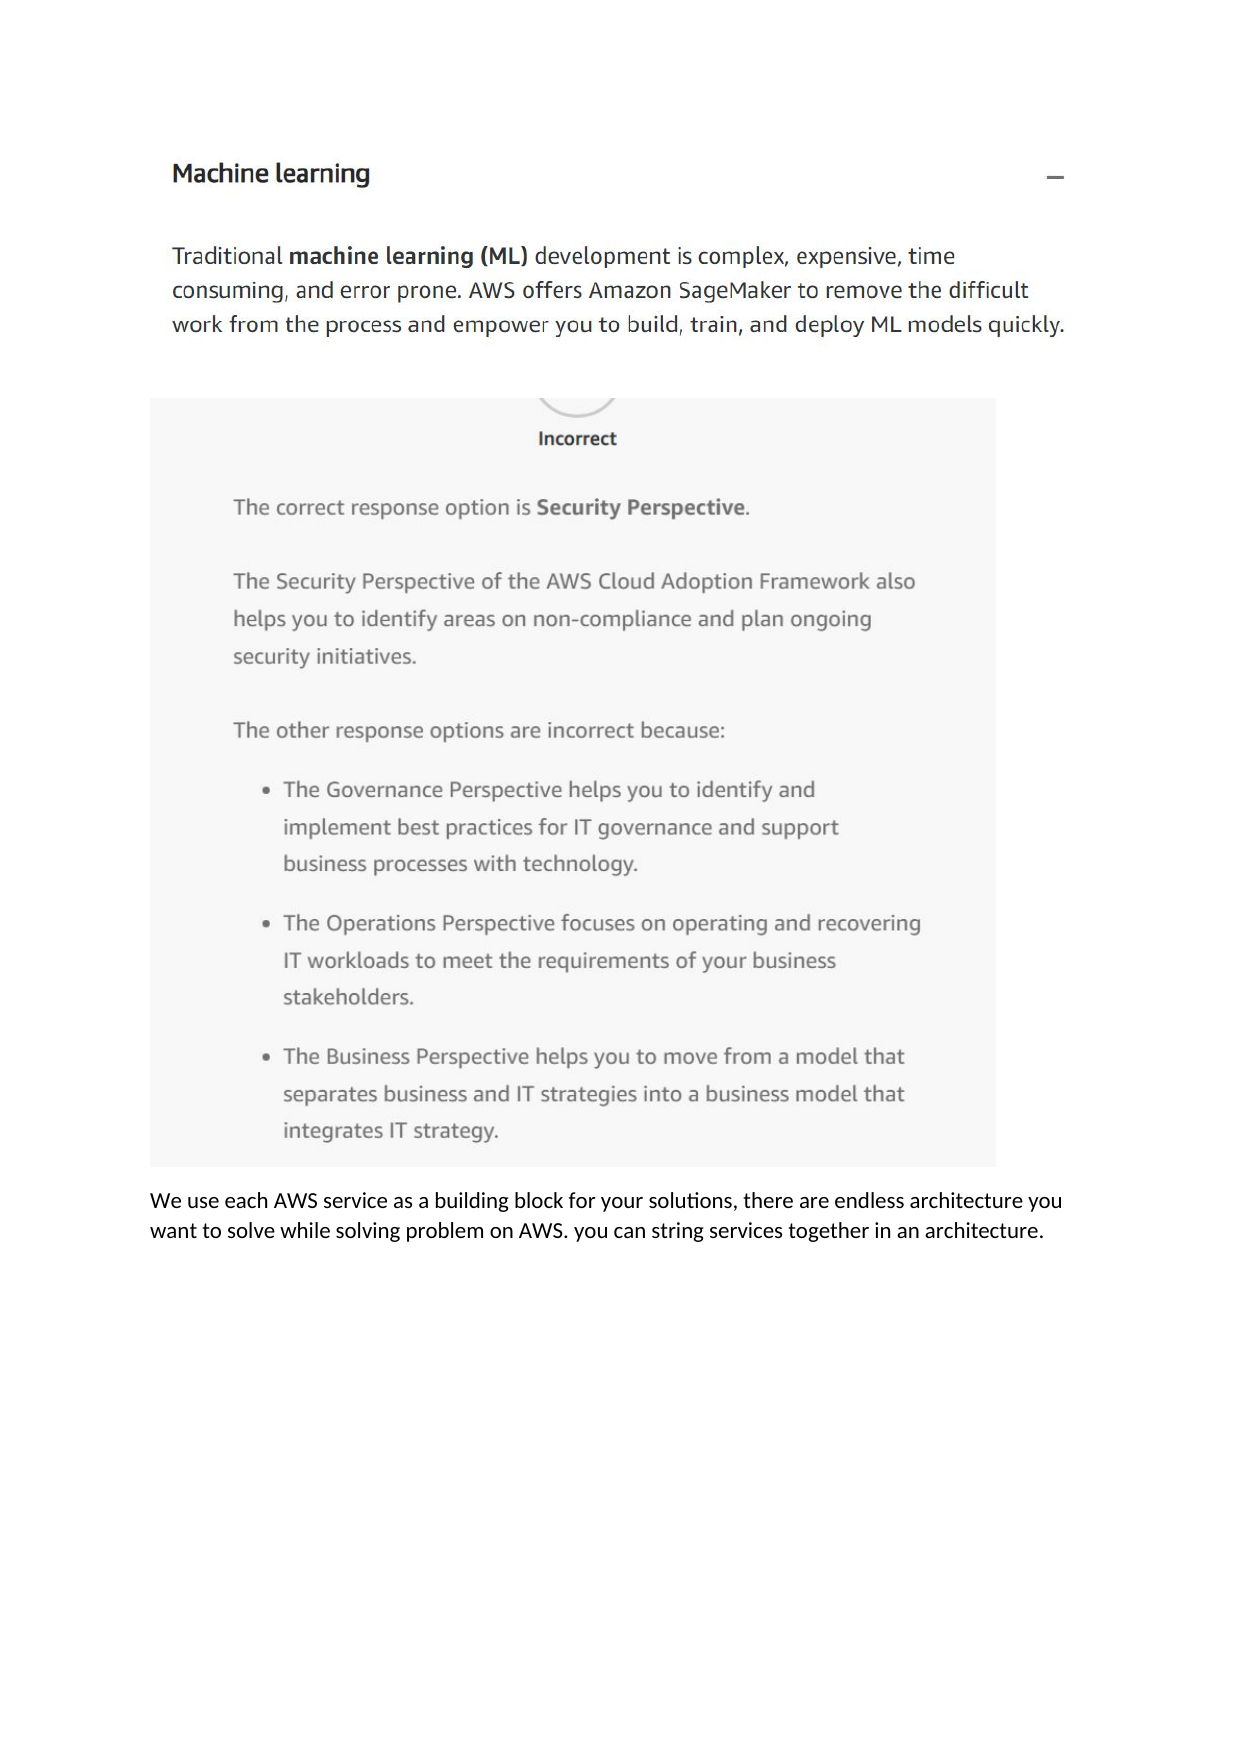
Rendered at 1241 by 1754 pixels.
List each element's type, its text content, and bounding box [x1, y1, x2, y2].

picture [150, 150, 1091, 380]
text We use each AWS service as a building block for your solutions, there are endless architecture you want to solve while solving problem on AWS. you can string services together in an architecture. [150, 1186, 1090, 1244]
picture [150, 398, 996, 1167]
